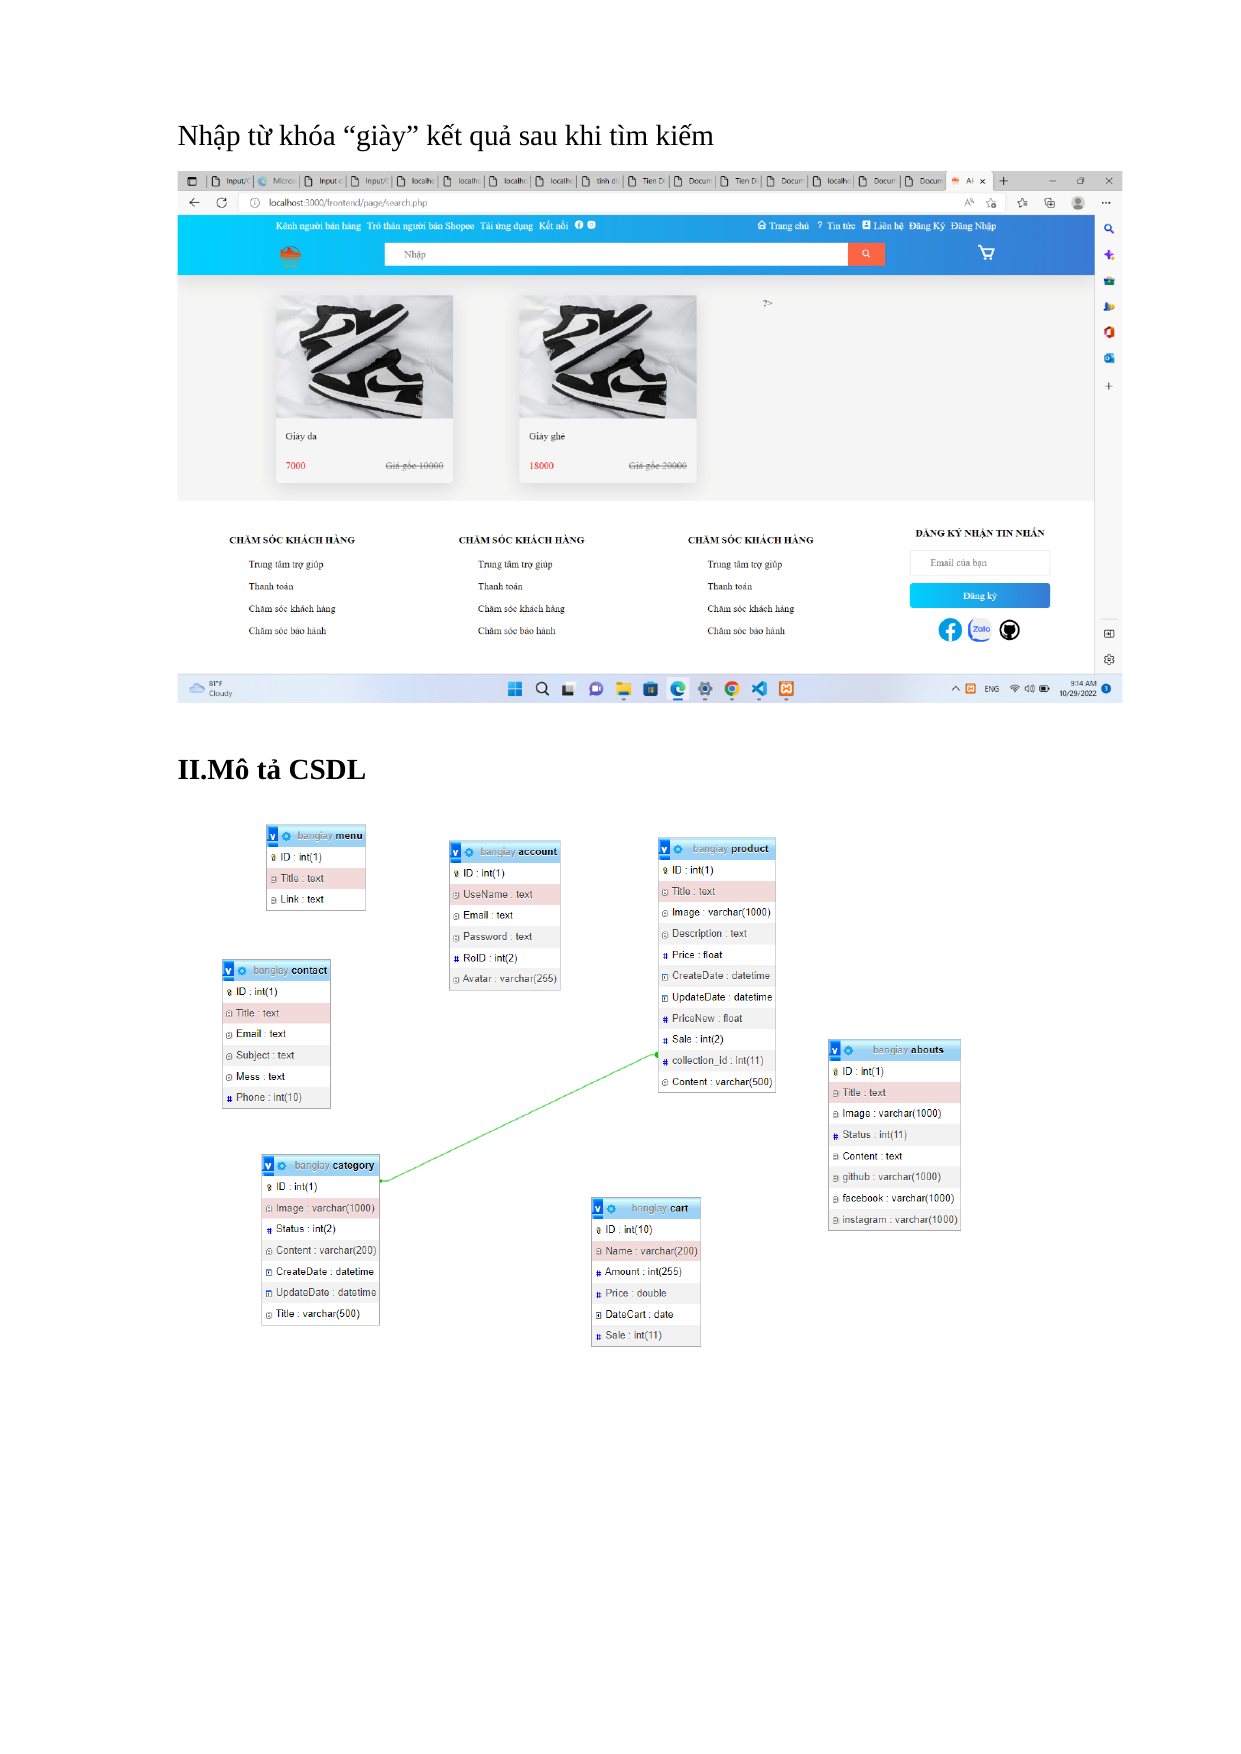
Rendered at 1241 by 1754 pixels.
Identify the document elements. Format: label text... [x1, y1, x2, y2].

picture [177, 171, 1123, 703]
text II.Mô tả CSDL [177, 752, 1122, 785]
picture [177, 805, 1123, 1407]
text Nhập từ khóa “giày” kết quả sau khi tìm kiếm [177, 118, 1122, 152]
